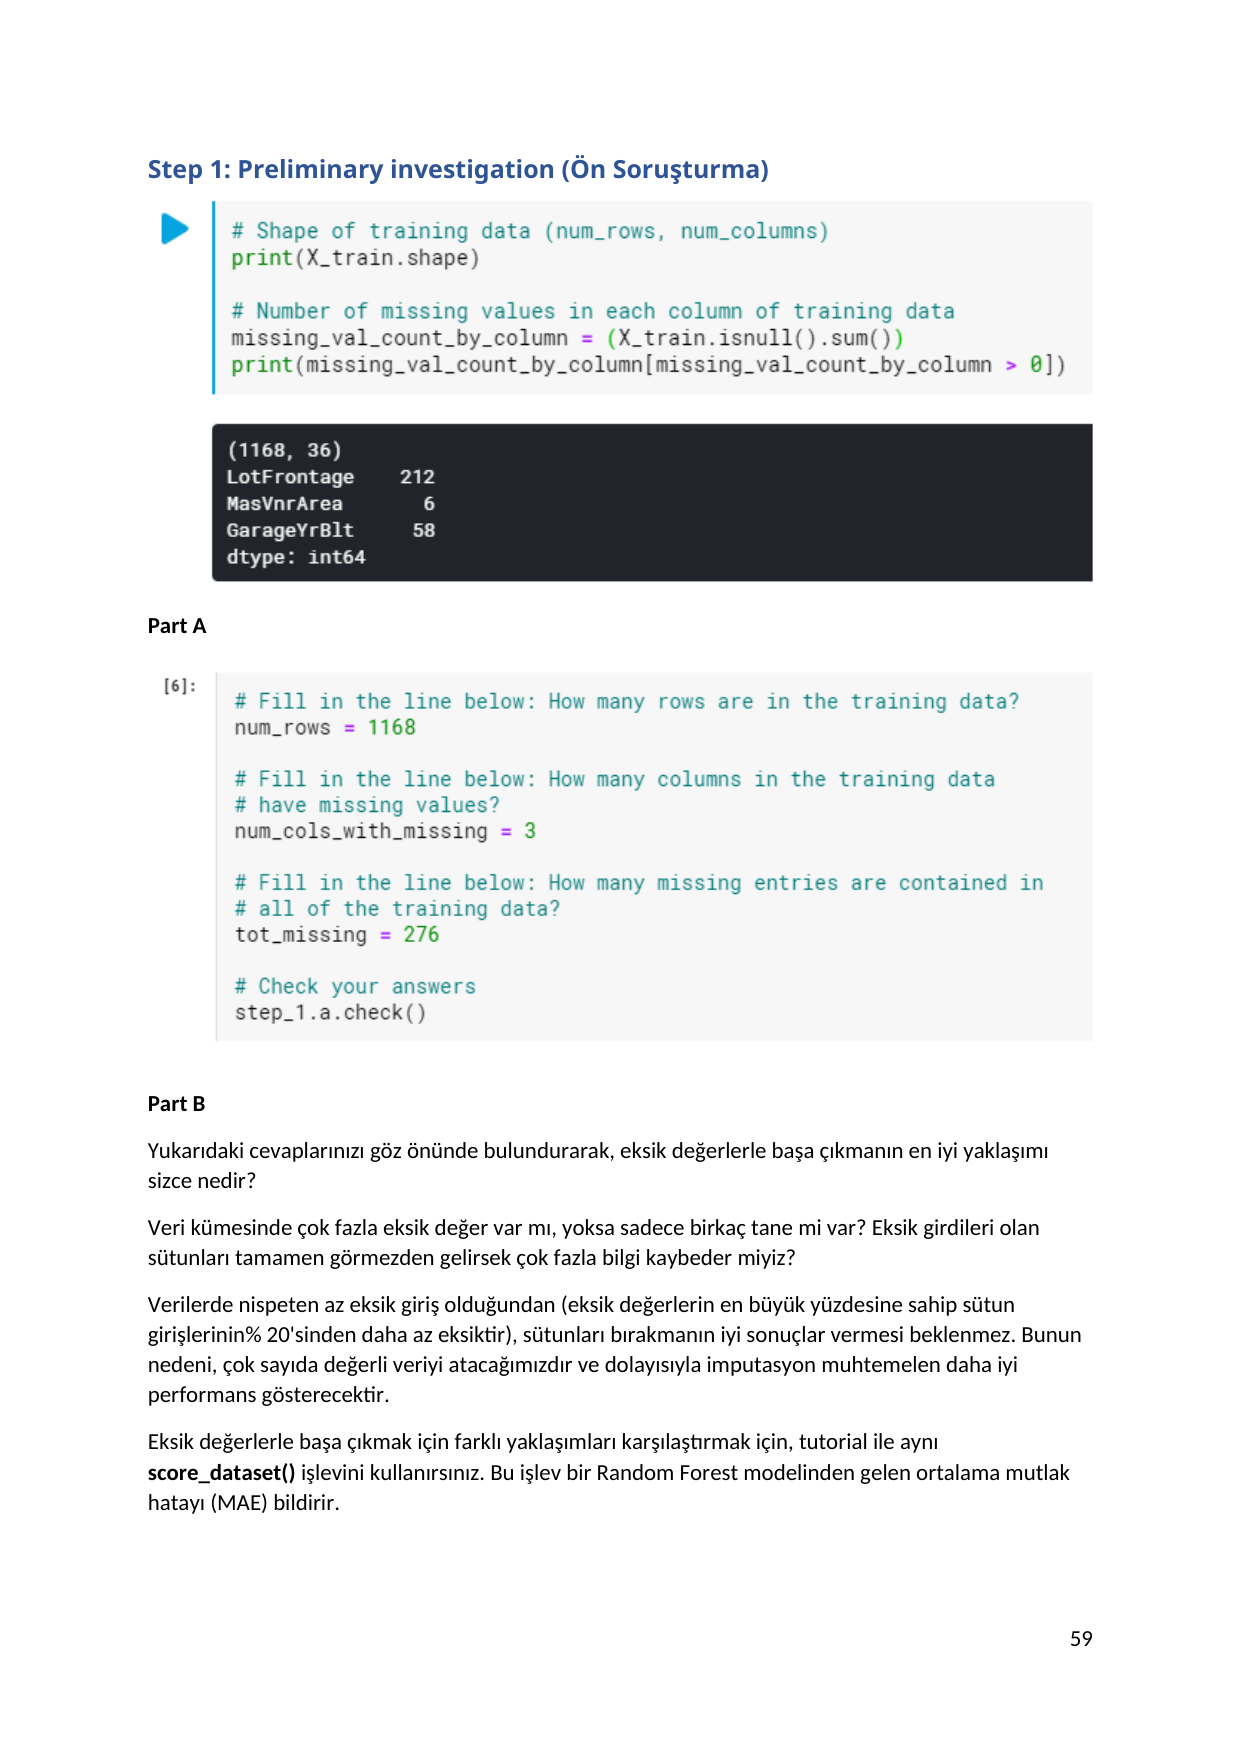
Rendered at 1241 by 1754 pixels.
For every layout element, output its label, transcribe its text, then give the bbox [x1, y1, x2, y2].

subtitle Step 1: Preliminary investigation (Ön Soruşturma) [148, 152, 1093, 186]
text Eksik değerlerle başa çıkmak için farklı yaklaşımları karşılaştırmak için, tutorial ile aynı score_dataset() işlevini kullanırsınız. Bu işlev bir Random Forest modelinden gelen ortalama mutlak hatayı (MAE) bildirir. [148, 1427, 1093, 1516]
text Yukarıdaki cevaplarınızı göz önünde bulundurarak, eksik değerlerle başa çıkmanın en iyi yaklaşımı sizce nedir? [148, 1136, 1093, 1194]
text Part A [148, 611, 1093, 639]
text Part B [148, 1089, 1093, 1117]
text Veri kümesinde çok fazla eksik değer var mı, yoksa sadece birkaç tane mi var? Eksik girdileri olan sütunları tamamen görmezden gelirsek çok fazla bilgi kaybeder miyiz? [148, 1213, 1093, 1271]
picture [147, 188, 1093, 592]
text Verilerde nispeten az eksik giriş olduğundan (eksik değerlerin en büyük yüzdesine sahip sütun girişlerinin% 20'sinden daha az eksiktir), sütunları bırakmanın iyi sonuçlar vermesi beklenmez. Bunun nedeni, çok sayıda değerli veriyi atacağımızdır ve dolayısıyla imputasyon muhtemelen daha iyi performans gösterecektir. [148, 1290, 1093, 1408]
picture [147, 657, 1093, 1070]
